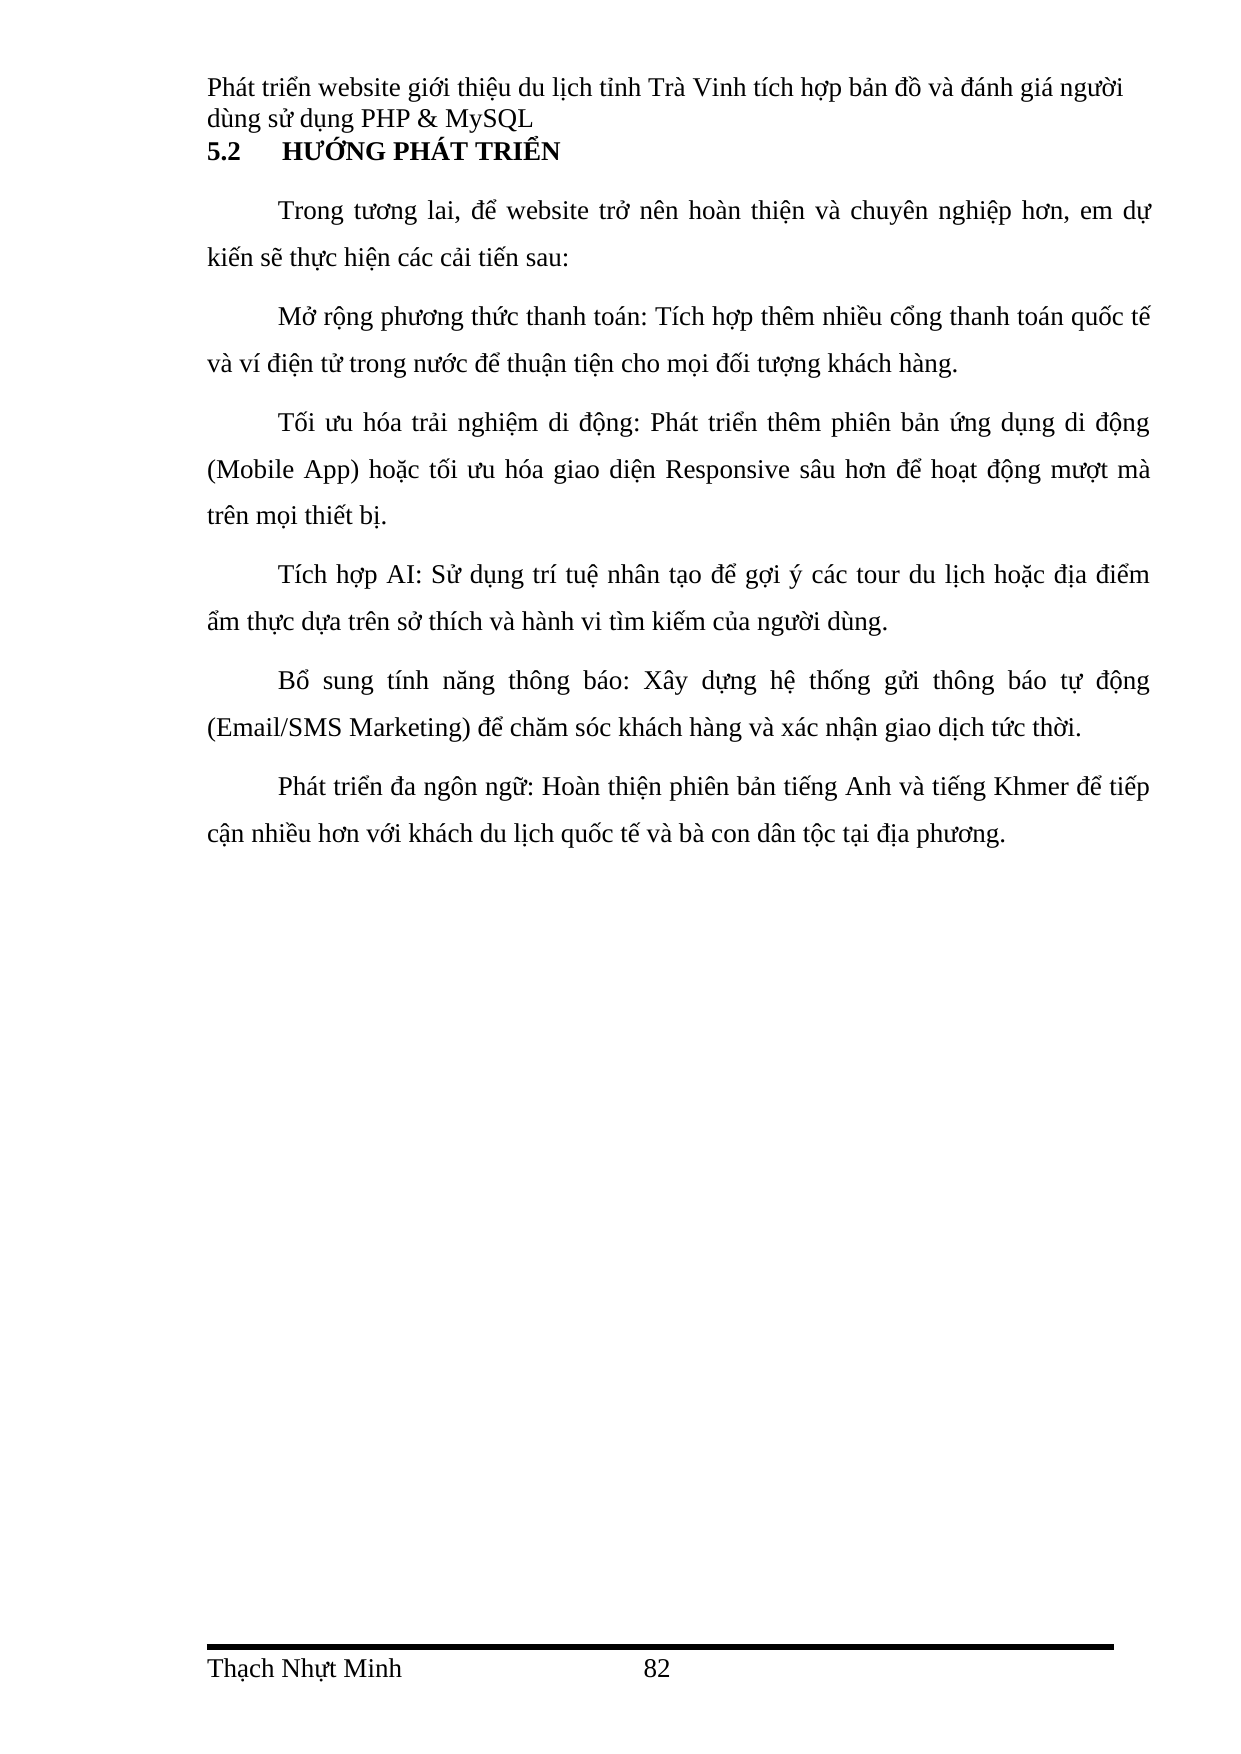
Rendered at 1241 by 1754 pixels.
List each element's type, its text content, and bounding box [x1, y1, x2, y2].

subtitle HƯỚNG PHÁT TRIỂN [207, 135, 1152, 166]
text Phát triển đa ngôn ngữ: Hoàn thiện phiên bản tiếng Anh và tiếng Khmer để tiếp cận nhiều hơn với khách du lịch quốc tế và bà con dân tộc tại địa phương. [207, 770, 1152, 848]
text Mở rộng phương thức thanh toán: Tích hợp thêm nhiều cổng thanh toán quốc tế và ví điện tử trong nước để thuận tiện cho mọi đối tượng khách hàng. [207, 300, 1152, 378]
text Tối ưu hóa trải nghiệm di động: Phát triển thêm phiên bản ứng dụng di động (Mobile App) hoặc tối ưu hóa giao diện Responsive sâu hơn để hoạt động mượt mà trên mọi thiết bị. [207, 406, 1152, 531]
text Trong tương lai, để website trở nên hoàn thiện và chuyên nghiệp hơn, em dự kiến sẽ thực hiện các cải tiến sau: [207, 194, 1152, 272]
text Bổ sung tính năng thông báo: Xây dựng hệ thống gửi thông báo tự động (Email/SMS Marketing) để chăm sóc khách hàng và xác nhận giao dịch tức thời. [207, 664, 1152, 742]
text Tích hợp AI: Sử dụng trí tuệ nhân tạo để gợi ý các tour du lịch hoặc địa điểm ẩm thực dựa trên sở thích và hành vi tìm kiếm của người dùng. [207, 558, 1152, 636]
